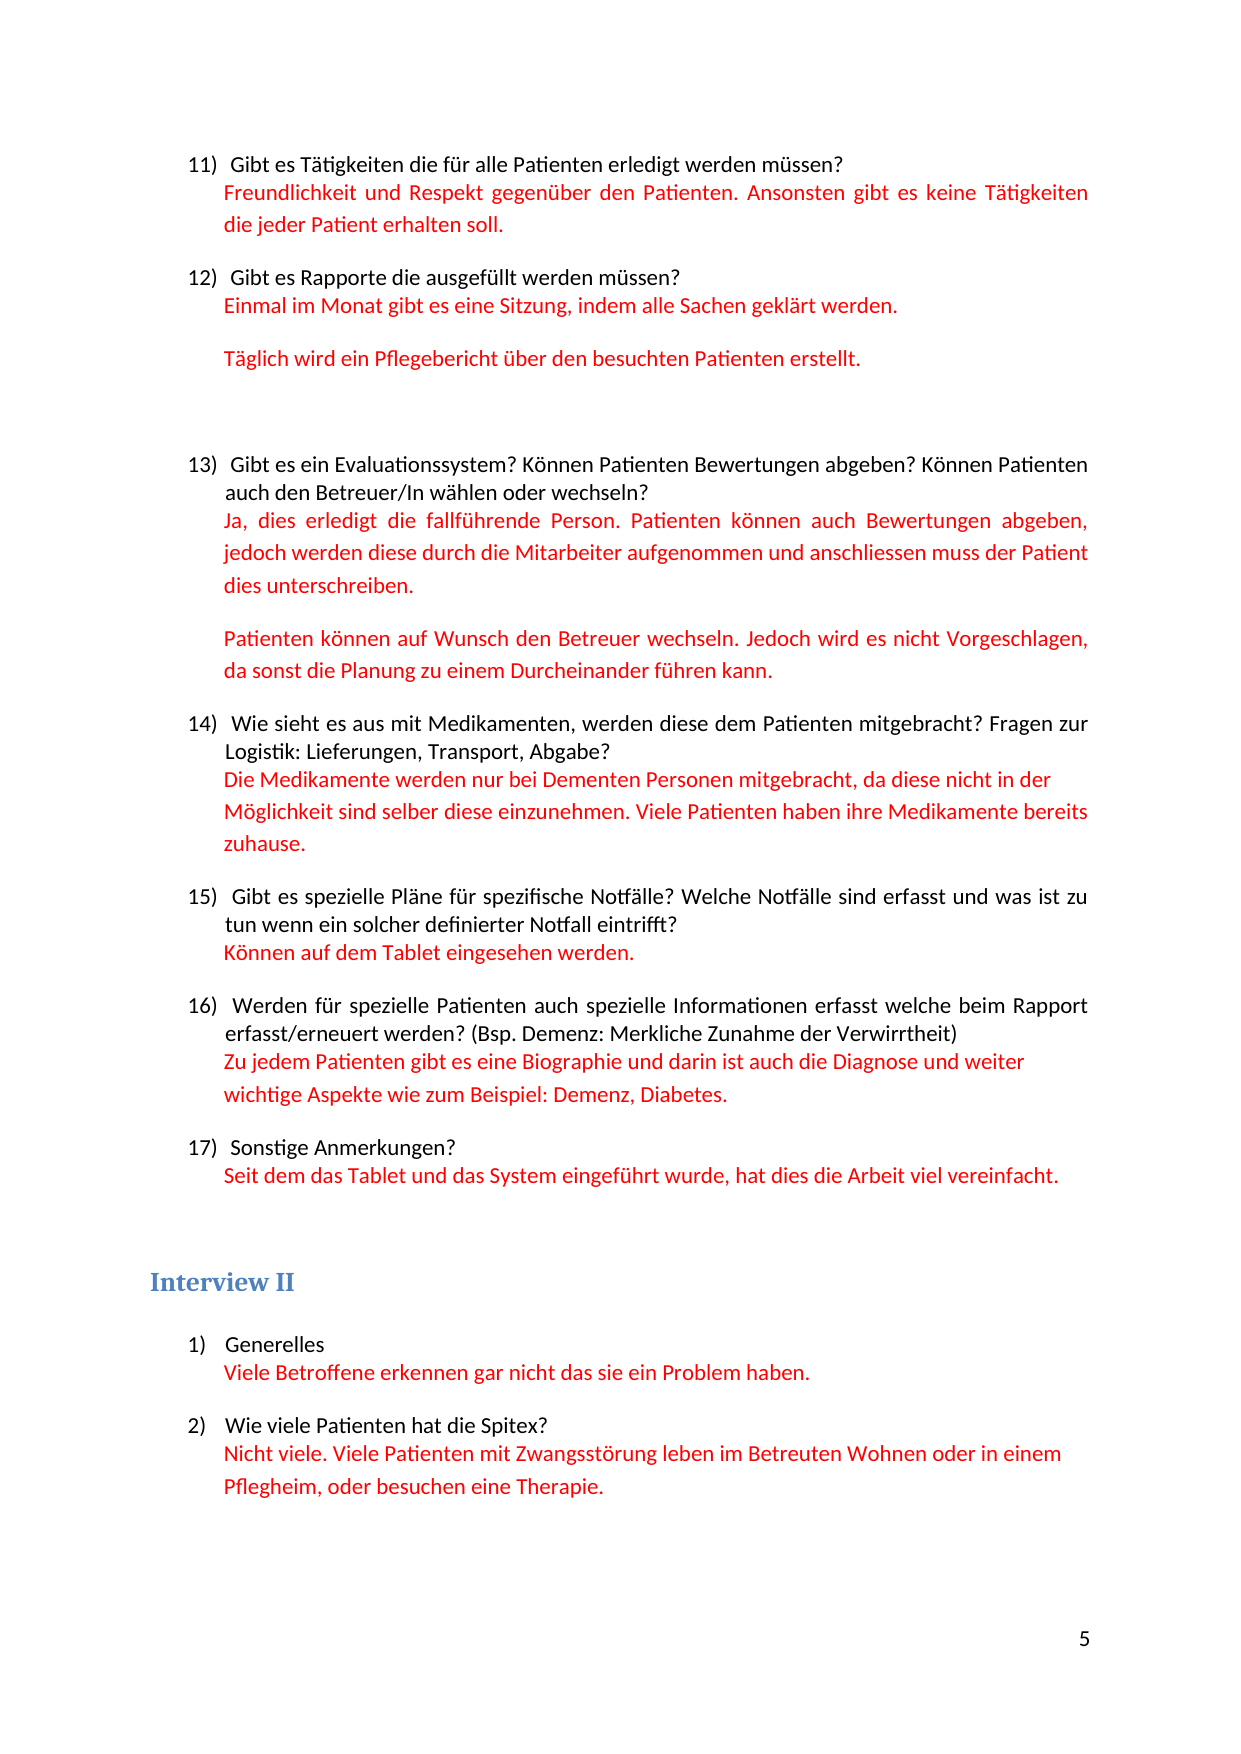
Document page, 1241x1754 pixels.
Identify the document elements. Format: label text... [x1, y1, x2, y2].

subtitle Interview II [150, 1267, 1090, 1298]
list Gibt es Rapporte die ausgefüllt werden müssen? [187, 263, 1090, 291]
text Seit dem das Tablet und das System eingeführt wurde, hat dies die Arbeit viel vereinfacht. [150, 1161, 1090, 1189]
list Gibt es Tätigkeiten die für alle Patienten erledigt werden müssen? [187, 150, 1090, 178]
text Freundlichkeit und Respekt gegenüber den Patienten. Ansonsten gibt es keine Tätigkeiten die jeder Patient erhalten soll. [224, 178, 1090, 238]
text Patienten können auf Wunsch den Betreuer wechseln. Jedoch wird es nicht Vorgeschlagen, da sonst die Planung zu einem Durcheinander führen kann. [224, 624, 1090, 684]
list Gibt es ein Evaluationssystem? Können Patienten Bewertungen abgeben? Können Patienten auch den Betreuer/In wählen oder wechseln? [187, 450, 1090, 506]
text Viele Betroffene erkennen gar nicht das sie ein Problem haben. [224, 1358, 1090, 1387]
text Nicht viele. Viele Patienten mit Zwangsstörung leben im Betreuten Wohnen oder in einem Pflegheim, oder besuchen eine Therapie. [224, 1439, 1090, 1500]
list Wie viele Patienten hat die Spitex? [187, 1412, 1090, 1439]
list Wie sieht es aus mit Medikamenten, werden diese dem Patienten mitgebracht? Fragen zur Logistik: Lieferungen, Transport, Abgabe? [187, 709, 1090, 765]
text Ja, dies erledigt die fallführende Person. Patienten können auch Bewertungen abgeben, jedoch werden diese durch die Mitarbeiter aufgenommen und anschliessen muss der Patient dies unterschreiben. [224, 506, 1090, 599]
text Zu jedem Patienten gibt es eine Biographie und darin ist auch die Diagnose und weiter wichtige Aspekte wie zum Beispiel: Demenz, Diabetes. [224, 1047, 1090, 1108]
text Täglich wird ein Pflegebericht über den besuchten Patienten erstellt. [150, 344, 1090, 372]
text Die Medikamente werden nur bei Dementen Personen mitgebracht, da diese nicht in der Möglichkeit sind selber diese einzunehmen. Viele Patienten haben ihre Medikamente bereits zuhause. [224, 765, 1090, 857]
list Sonstige Anmerkungen? [187, 1133, 1090, 1161]
text Können auf dem Tablet eingesehen werden. [150, 938, 1090, 966]
list Generelles [187, 1331, 1090, 1358]
text Einmal im Monat gibt es eine Sitzung, indem alle Sachen geklärt werden. [150, 291, 1090, 319]
list Gibt es spezielle Pläne für spezifische Notfälle? Welche Notfälle sind erfasst und was ist zu tun wenn ein solcher definierter Notfall eintrifft? [187, 882, 1090, 938]
list Werden für spezielle Patienten auch spezielle Informationen erfasst welche beim Rapport erfasst/erneuert werden? (Bsp. Demenz: Merkliche Zunahme der Verwirrtheit) [187, 991, 1090, 1047]
